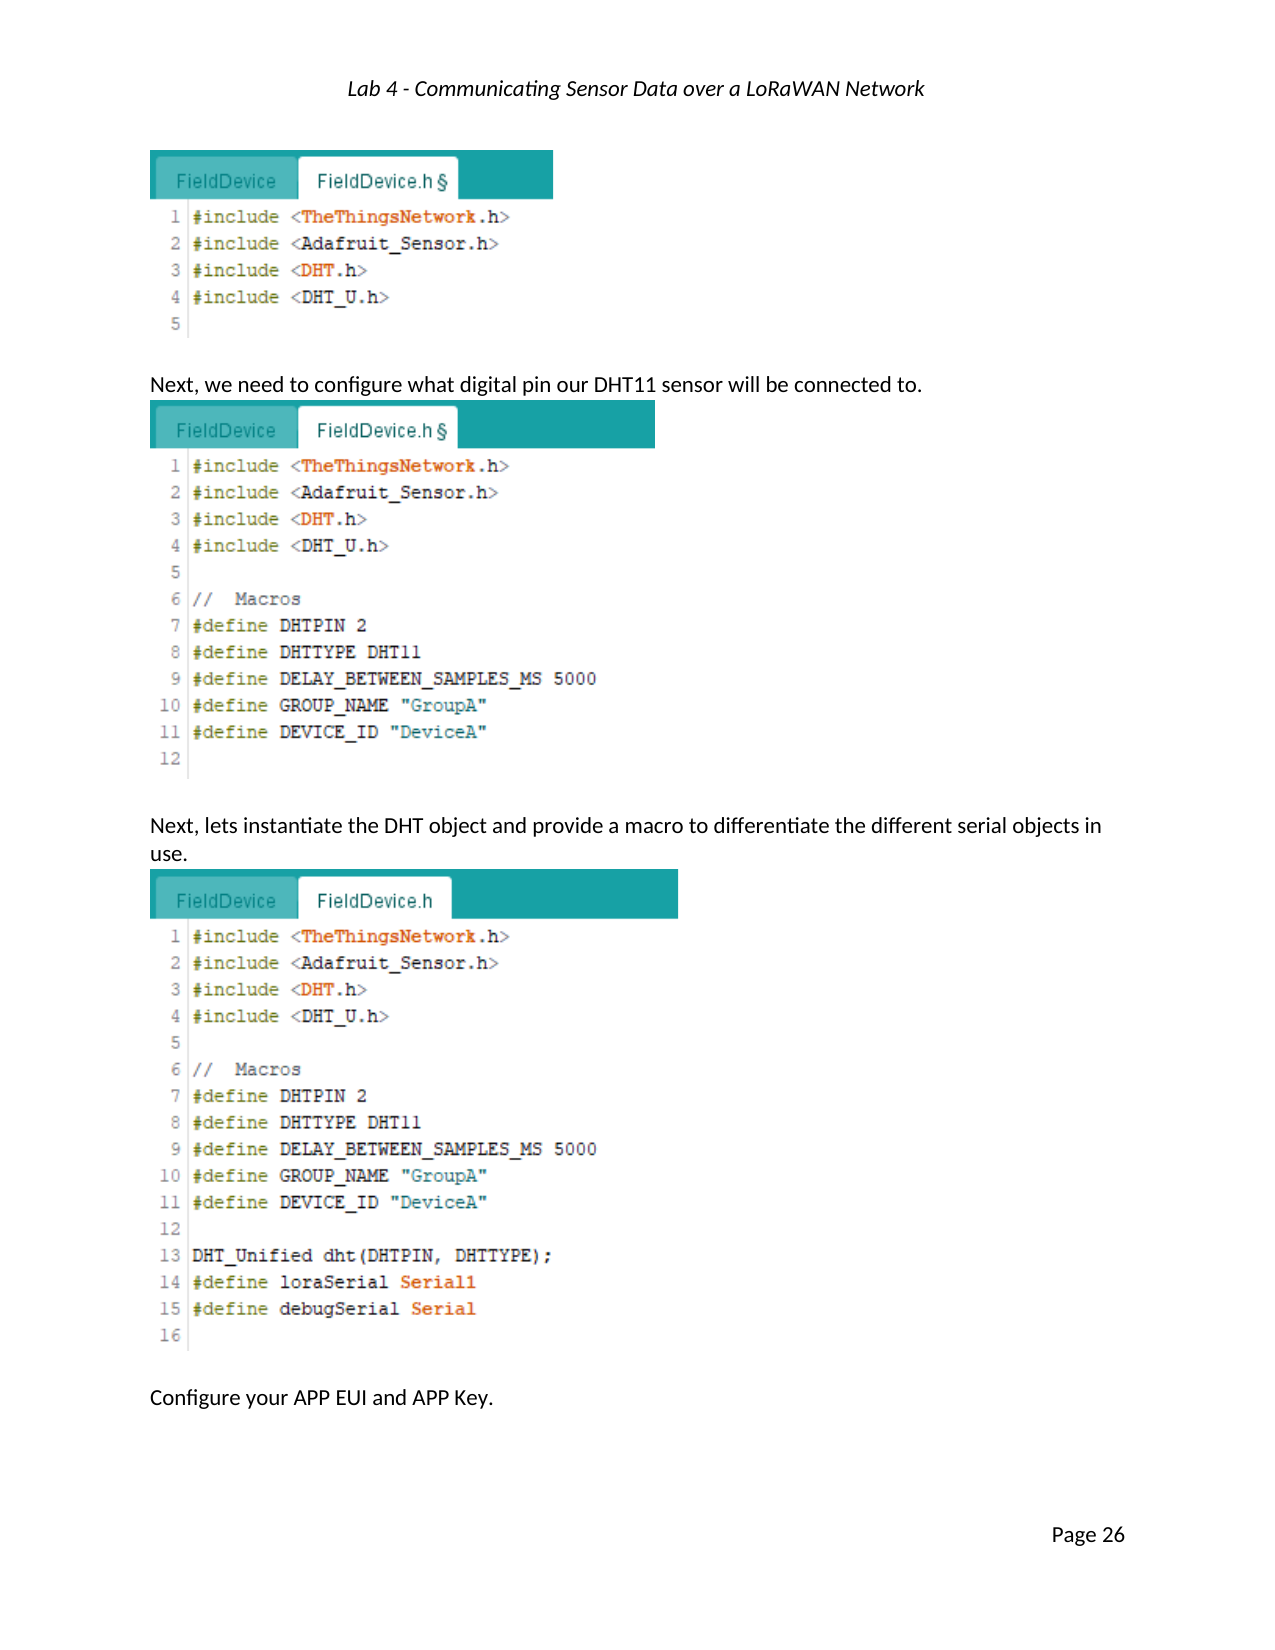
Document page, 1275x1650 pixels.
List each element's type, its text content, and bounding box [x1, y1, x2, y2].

picture [150, 400, 655, 779]
picture [150, 150, 554, 338]
picture [150, 869, 679, 1351]
text Configure your APP EUI and APP Key. [150, 1383, 1125, 1411]
text Next, lets instantiate the DHT object and provide a macro to differentiate the different serial objects in use. [150, 811, 1125, 867]
text Next, we need to configure what digital pin our DHT11 sensor will be connected to. [150, 370, 1125, 398]
